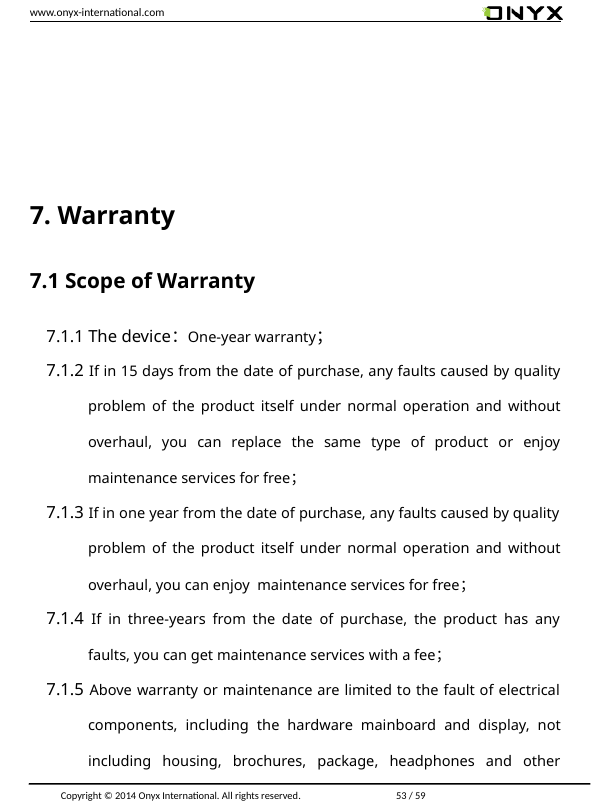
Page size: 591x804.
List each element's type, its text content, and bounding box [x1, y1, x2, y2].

subtitle 7.1 Scope of Warranty [29, 265, 561, 296]
text 7.1.2 If in 15 days from the date of purchase, any faults caused by quality problem of the product itself under normal operation and without overhaul, you can replace the same type of product or enjoy maintenance services for free； [46, 354, 561, 493]
text 7.1.4 If in three-years from the date of purchase, the product has any faults, you can get maintenance services with a fee； [46, 602, 561, 670]
text 7.1.1 The device：One-year warranty； [29, 319, 561, 351]
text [46, 673, 561, 776]
picture [482, 6, 563, 20]
subtitle 7. Warranty [29, 184, 561, 246]
text 7.1.3 If in one year from the date of purchase, any faults caused by quality problem of the product itself under normal operation and without overhaul, you can enjoy maintenance services for free； [46, 496, 561, 599]
